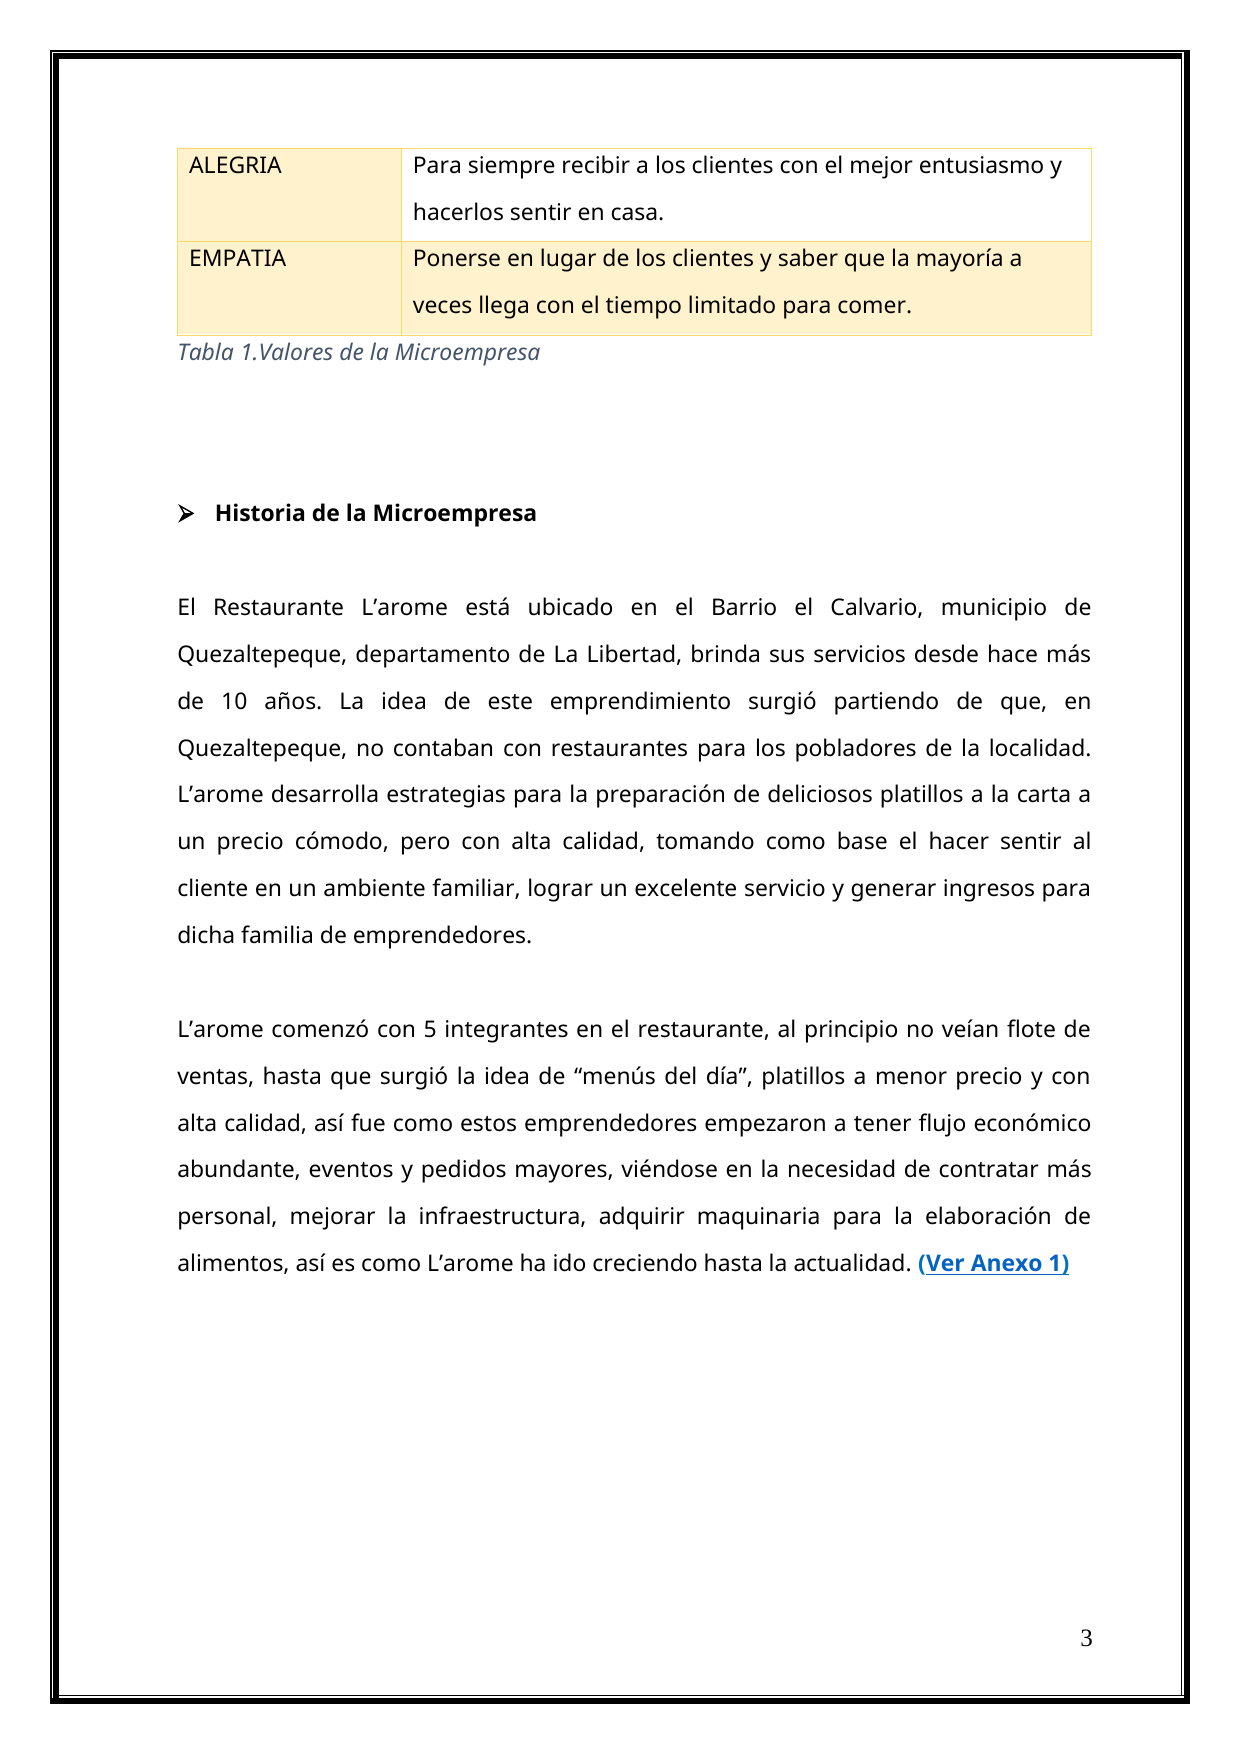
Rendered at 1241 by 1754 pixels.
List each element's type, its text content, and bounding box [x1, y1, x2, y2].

text El Restaurante L’arome está ubicado en el Barrio el Calvario, municipio de Quezaltepeque, departamento de La Libertad, brinda sus servicios desde hace más de 10 años. La idea de este emprendimiento surgió partiendo de que, en Quezaltepeque, no contaban con restaurantes para los pobladores de la localidad. L’arome desarrolla estrategias para la preparación de deliciosos platillos a la carta a un precio cómodo, pero con alta calidad, tomando como base el hacer sentir al cliente en un ambiente familiar, lograr un excelente servicio y generar ingresos para dicha familia de emprendedores. [177, 591, 1092, 950]
text Tabla 1.Valores de la Microempresa [177, 336, 1092, 367]
table_cell EMPATIA [178, 242, 401, 334]
table_cell ALEGRIA [178, 149, 401, 241]
list Historia de la Microempresa [177, 497, 1092, 528]
table_cell Para siempre recibir a los clientes con el mejor entusiasmo y hacerlos sentir en casa. [402, 149, 1091, 241]
text L’arome comenzó con 5 integrantes en el restaurante, al principio no veían flote de ventas, hasta que surgió la idea de “menús del día”, platillos a menor precio y con alta calidad, así fue como estos emprendedores empezaron a tener flujo económico abundante, eventos y pedidos mayores, viéndose en la necesidad de contratar más personal, mejorar la infraestructura, adquirir maquinaria para la elaboración de alimentos, así es como L’arome ha ido creciendo hasta la actualidad. (Ver Anexo 1) [177, 1013, 1092, 1278]
table_cell Ponerse en lugar de los clientes y saber que la mayoría a veces llega con el tiempo limitado para comer. [402, 242, 1091, 334]
